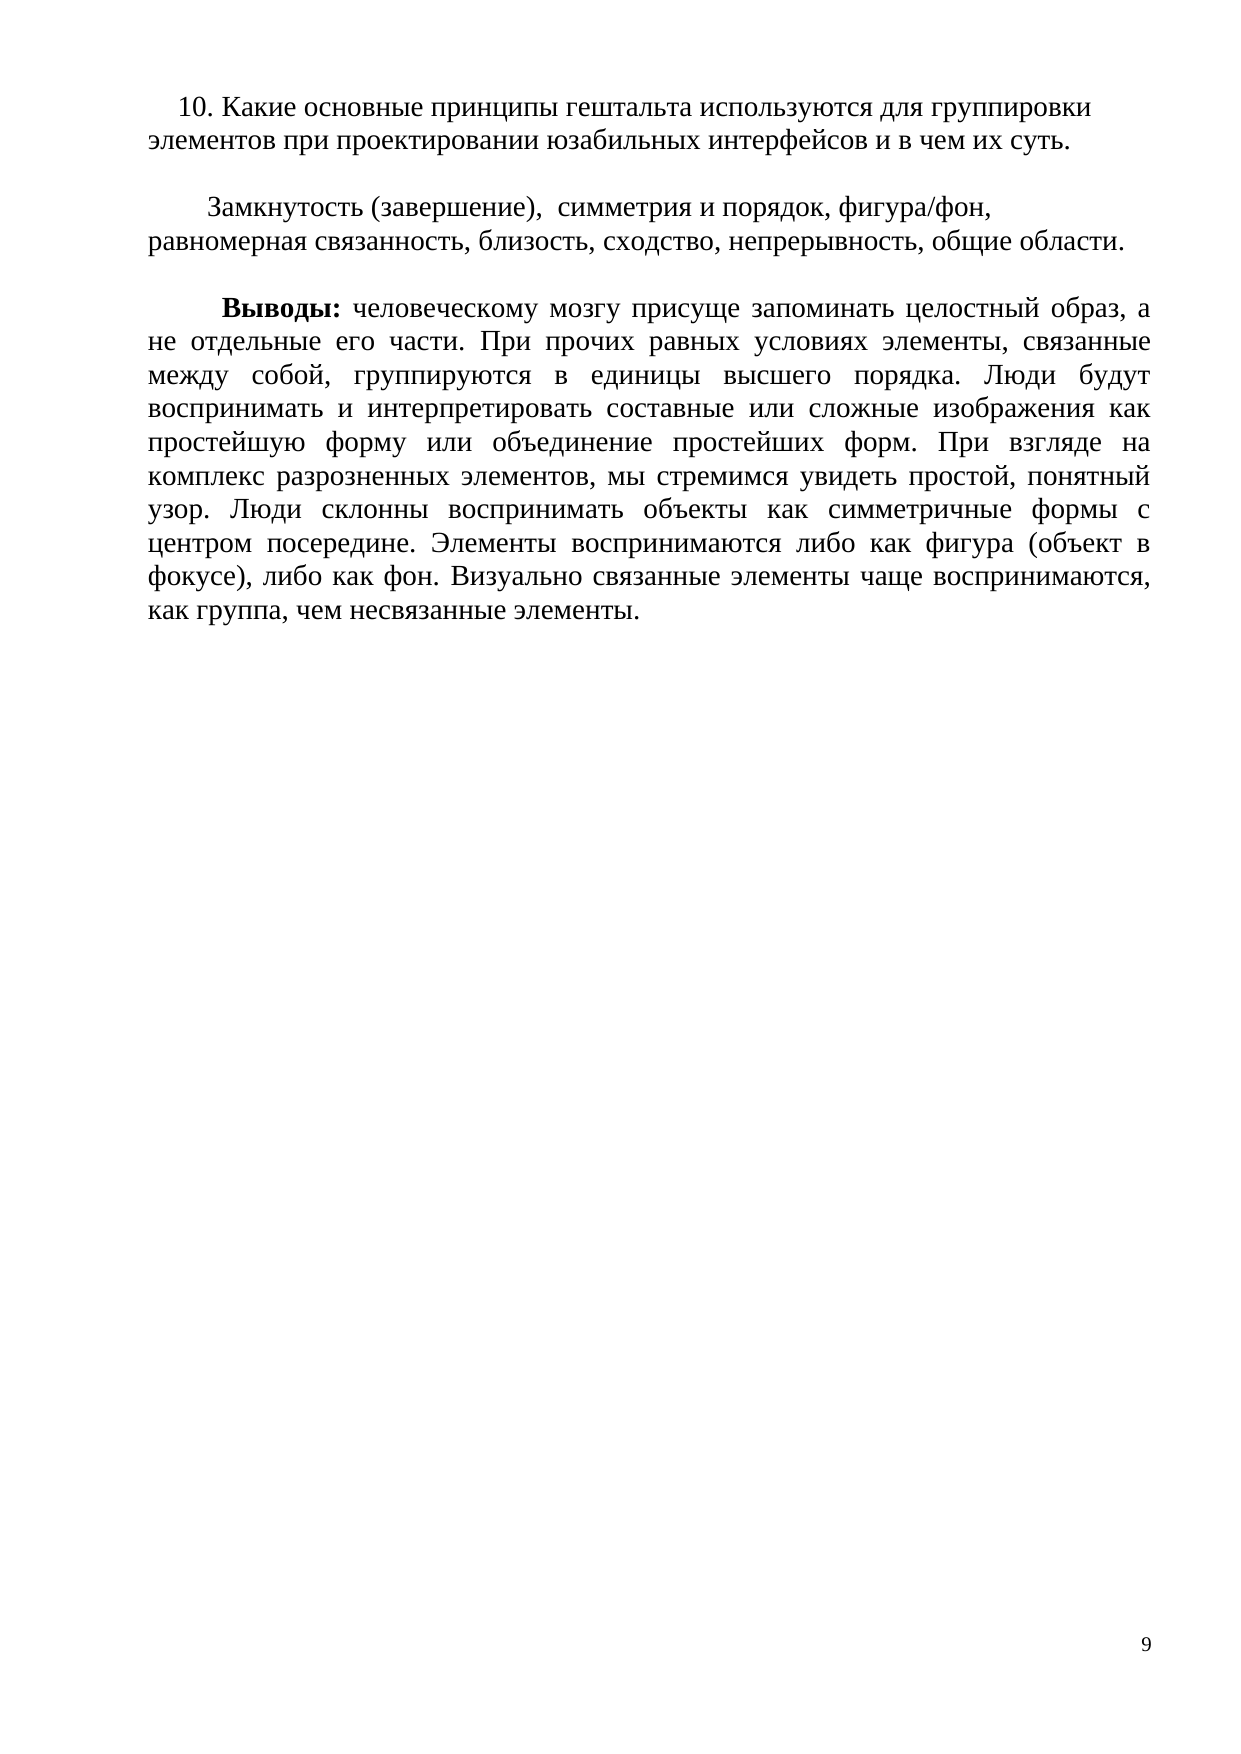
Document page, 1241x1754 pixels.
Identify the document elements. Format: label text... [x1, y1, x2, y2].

subtitle Замкнутость (завершение), симметрия и порядок, фигура/фон, равномерная связанность, близость, сходство, непрерывность, общие области. [148, 189, 1152, 256]
text Выводы: человеческому мозгу присуще запоминать целостный образ, а не отдельные его части. При прочих равных условиях элементы, связанные между собой, группируются в единицы высшего порядка. Люди будут воспринимать и интерпретировать составные или сложные изображения как простейшую форму или объединение простейших форм. При взгляде на комплекс разрозненных элементов, мы стремимся увидеть простой, понятный узор. Люди склонны воспринимать объекты как симметричные формы с центром посередине. Элементы воспринимаются либо как фигура (объект в фокусе), либо как фон. Визуально связанные элементы чаще воспринимаются, как группа, чем несвязанные элементы. [148, 290, 1152, 625]
subtitle Какие основные принципы гештальта используются для группировки элементов при проектировании юзабильных интерфейсов и в чем их суть. [148, 89, 1152, 156]
